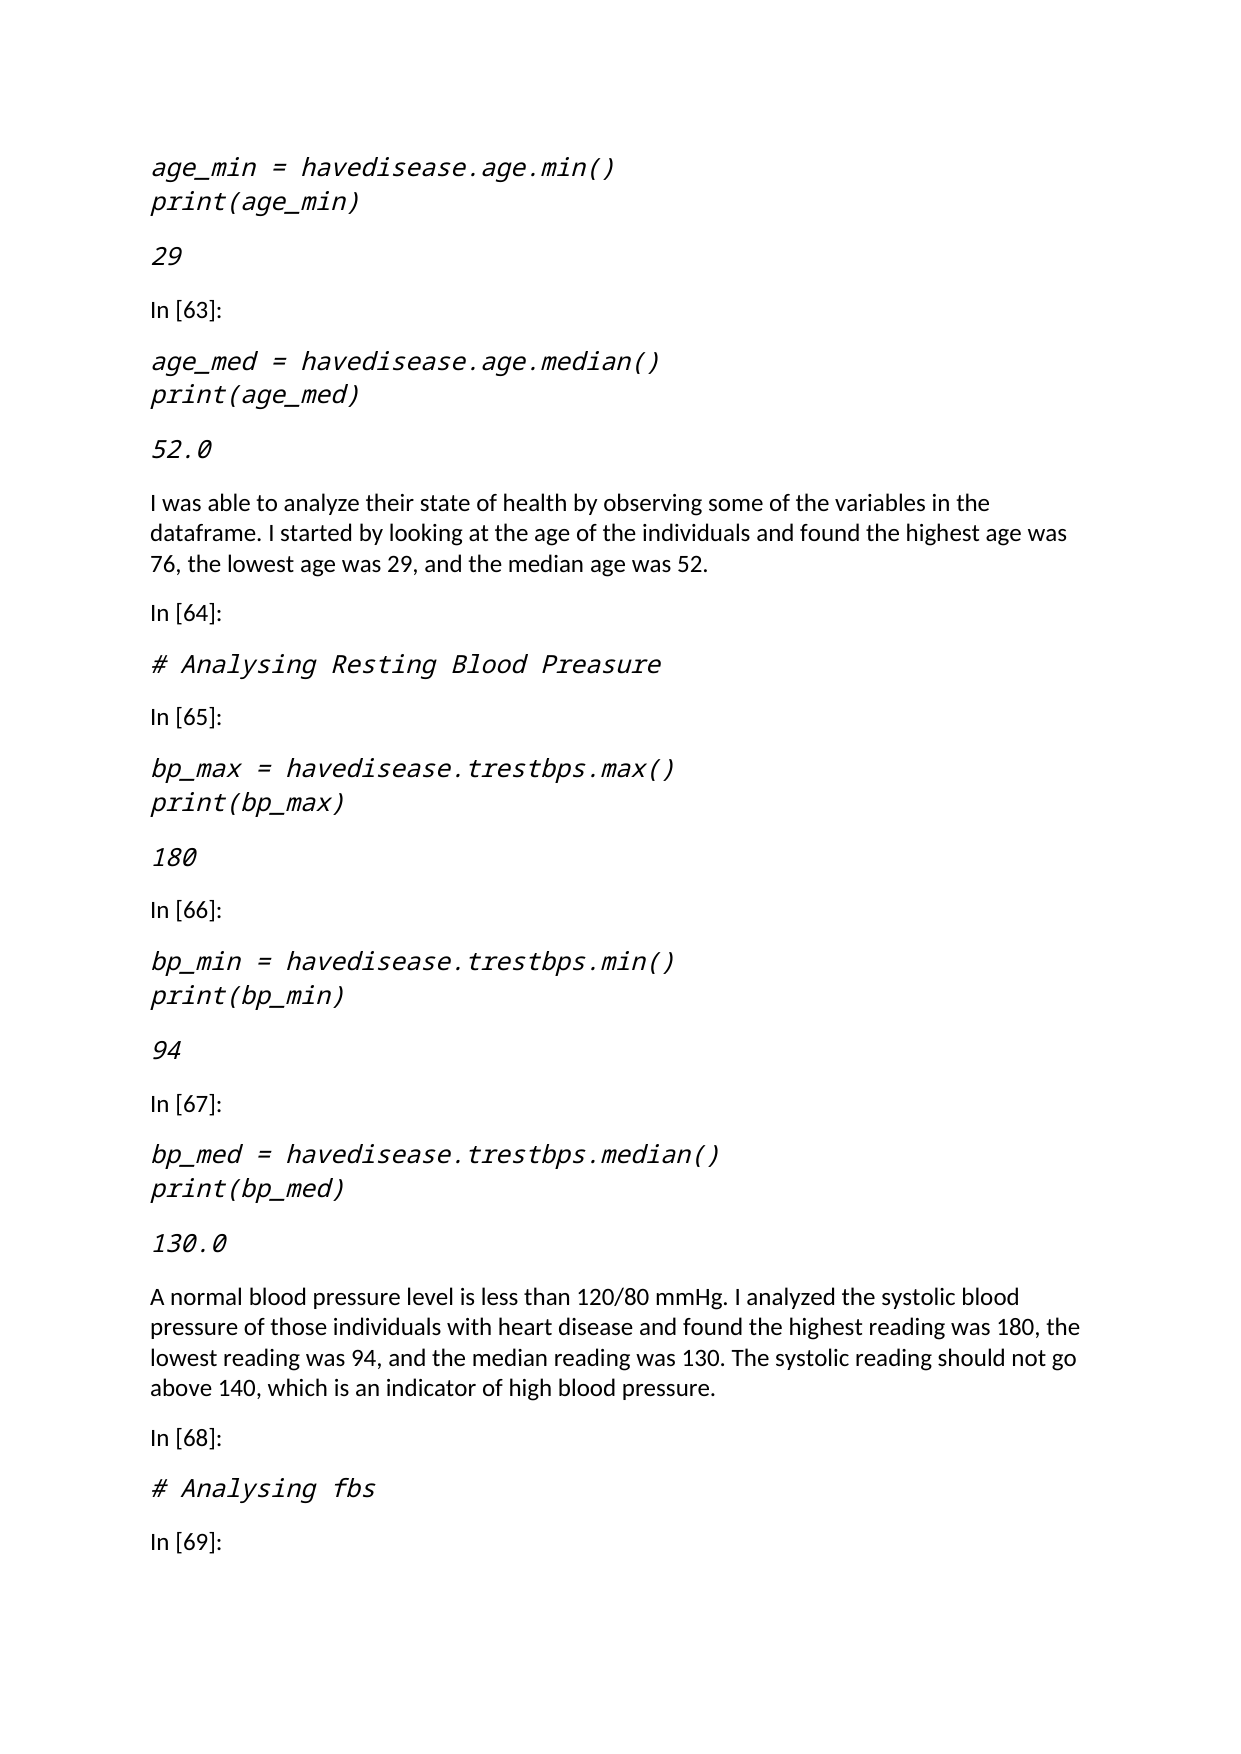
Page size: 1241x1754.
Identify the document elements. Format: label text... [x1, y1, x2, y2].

text bp_med = havedisease.trestbps.median() print(bp_med) [150, 1137, 1090, 1205]
text I was able to analyze their state of health by observing some of the variables in the dataframe. I started by looking at the age of the individuals and found the highest age was 76, the lowest age was 29, and the median age was 52. [150, 487, 1090, 578]
text # Analysing Resting Blood Preasure [150, 647, 1090, 681]
text 29 [150, 239, 1090, 273]
text In [69]: [150, 1526, 1090, 1556]
text 94 [150, 1033, 1090, 1067]
text # Analysing fbs [150, 1471, 1090, 1505]
text In [67]: [150, 1088, 1090, 1118]
text 180 [150, 840, 1090, 874]
text In [63]: [150, 294, 1090, 324]
text age_min = havedisease.age.min() print(age_min) [150, 150, 1090, 218]
text In [66]: [150, 894, 1090, 925]
text bp_min = havedisease.trestbps.min() print(bp_min) [150, 944, 1090, 1012]
text In [68]: [150, 1422, 1090, 1452]
text In [64]: [150, 597, 1090, 628]
text bp_max = havedisease.trestbps.max() print(bp_max) [150, 751, 1090, 819]
text 130.0 [150, 1226, 1090, 1260]
text In [65]: [150, 701, 1090, 732]
text age_med = havedisease.age.median() print(age_med) [150, 343, 1090, 411]
text 52.0 [150, 432, 1090, 466]
text A normal blood pressure level is less than 120/80 mmHg. I analyzed the systolic blood pressure of those individuals with heart disease and found the highest reading was 180, the lowest reading was 94, and the median reading was 130. The systolic reading should not go above 140, which is an indicator of high blood pressure. [150, 1281, 1090, 1403]
